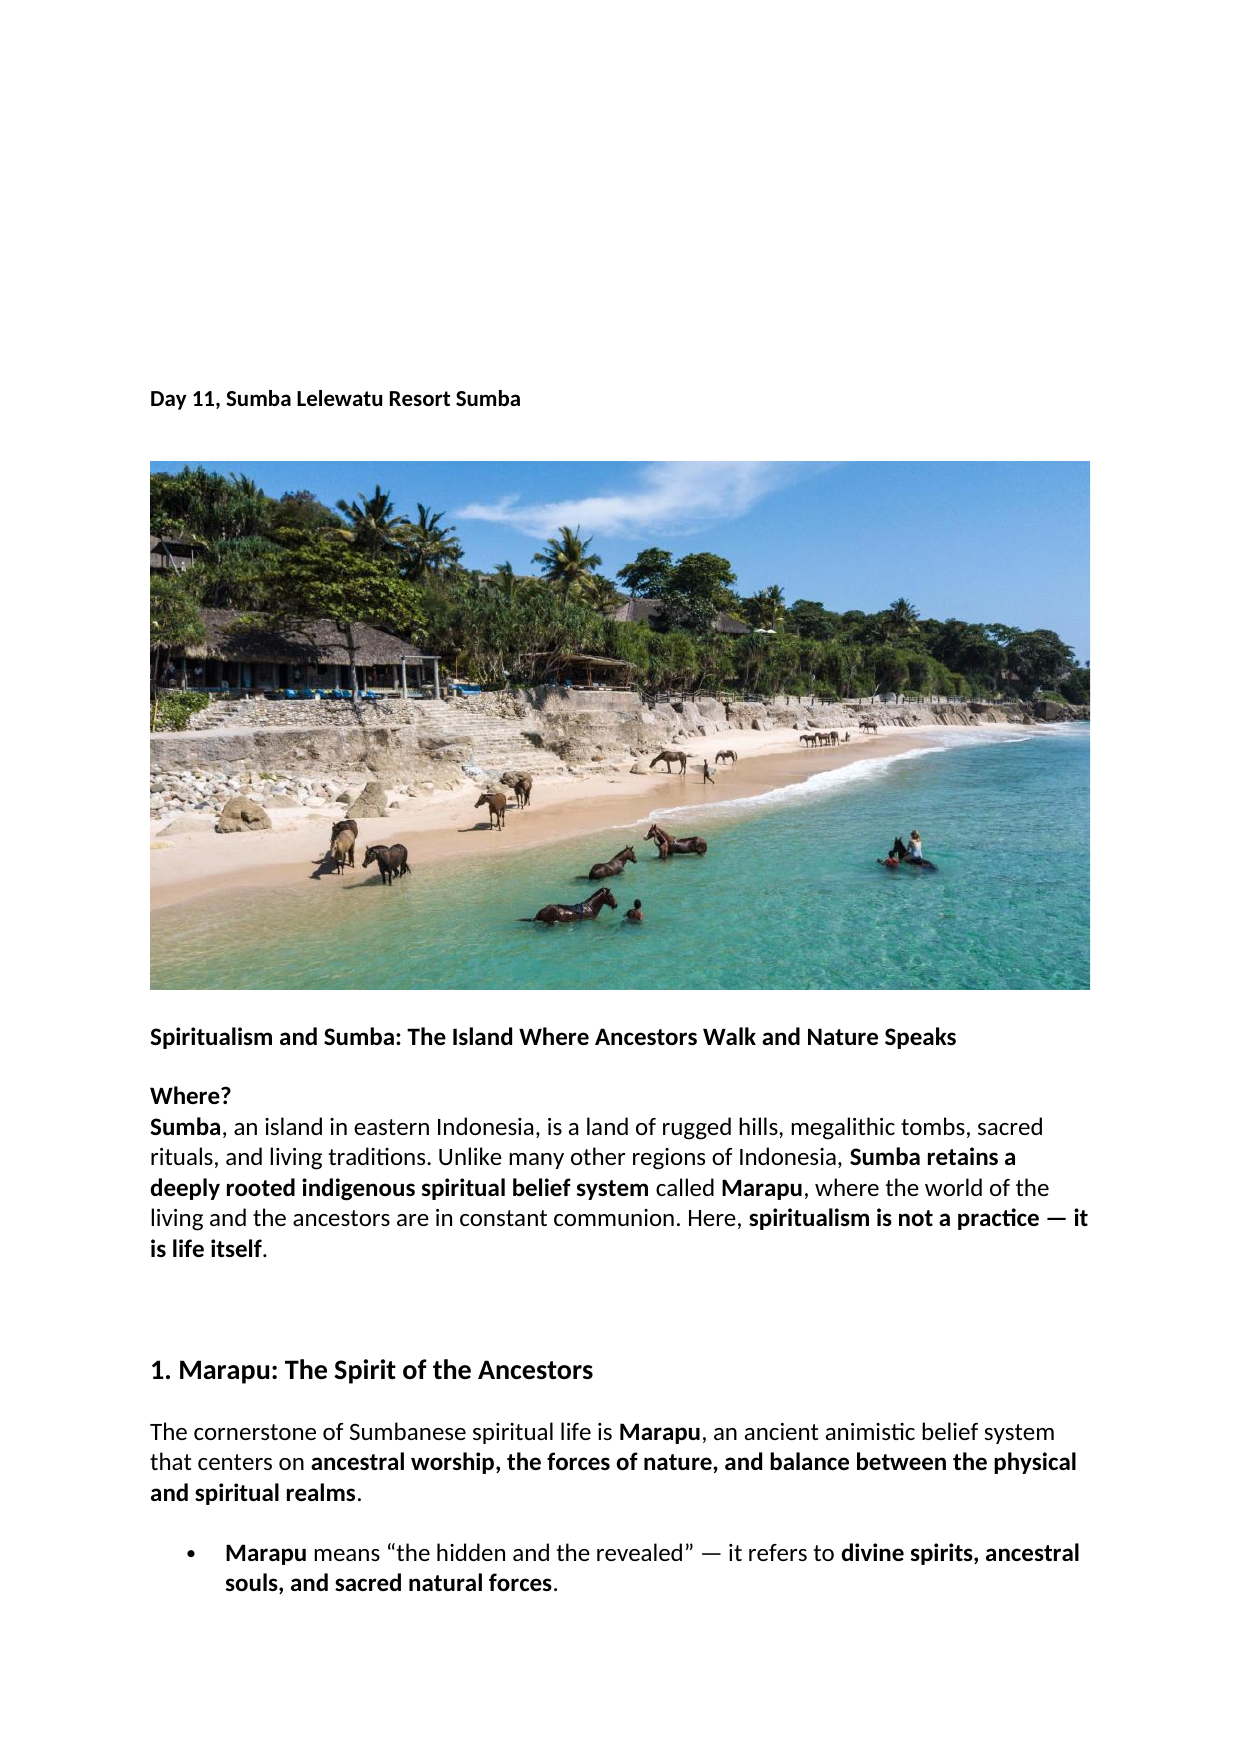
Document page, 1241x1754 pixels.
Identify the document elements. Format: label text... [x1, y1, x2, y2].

text Day 11, Sumba Lelewatu Resort Sumba [150, 384, 1090, 443]
picture [150, 461, 1091, 990]
text Spiritualism and Sumba: The Island Where Ancestors Walk and Nature Speaks [150, 1021, 1090, 1051]
text Where? Sumba, an island in eastern Indonesia, is a land of rugged hills, megalithic tombs, sacred rituals, and living traditions. Unlike many other regions of Indonesia, Sumba retains a deeply rooted indigenous spiritual belief system called Marapu, where the world of the living and the ancestors are in constant communion. Here, spiritualism is not a practice — it is life itself. [150, 1080, 1090, 1263]
text 1. Marapu: The Spirit of the Ancestors [150, 1352, 1090, 1387]
list Marapu means “the hidden and the revealed” — it refers to divine spirits, ancestral souls, and sacred natural forces. [187, 1537, 1090, 1598]
text The cornerstone of Sumbanese spiritual life is Marapu, an ancient animistic belief system that centers on ancestral worship, the forces of nature, and balance between the physical and spiritual realms. [150, 1416, 1090, 1507]
